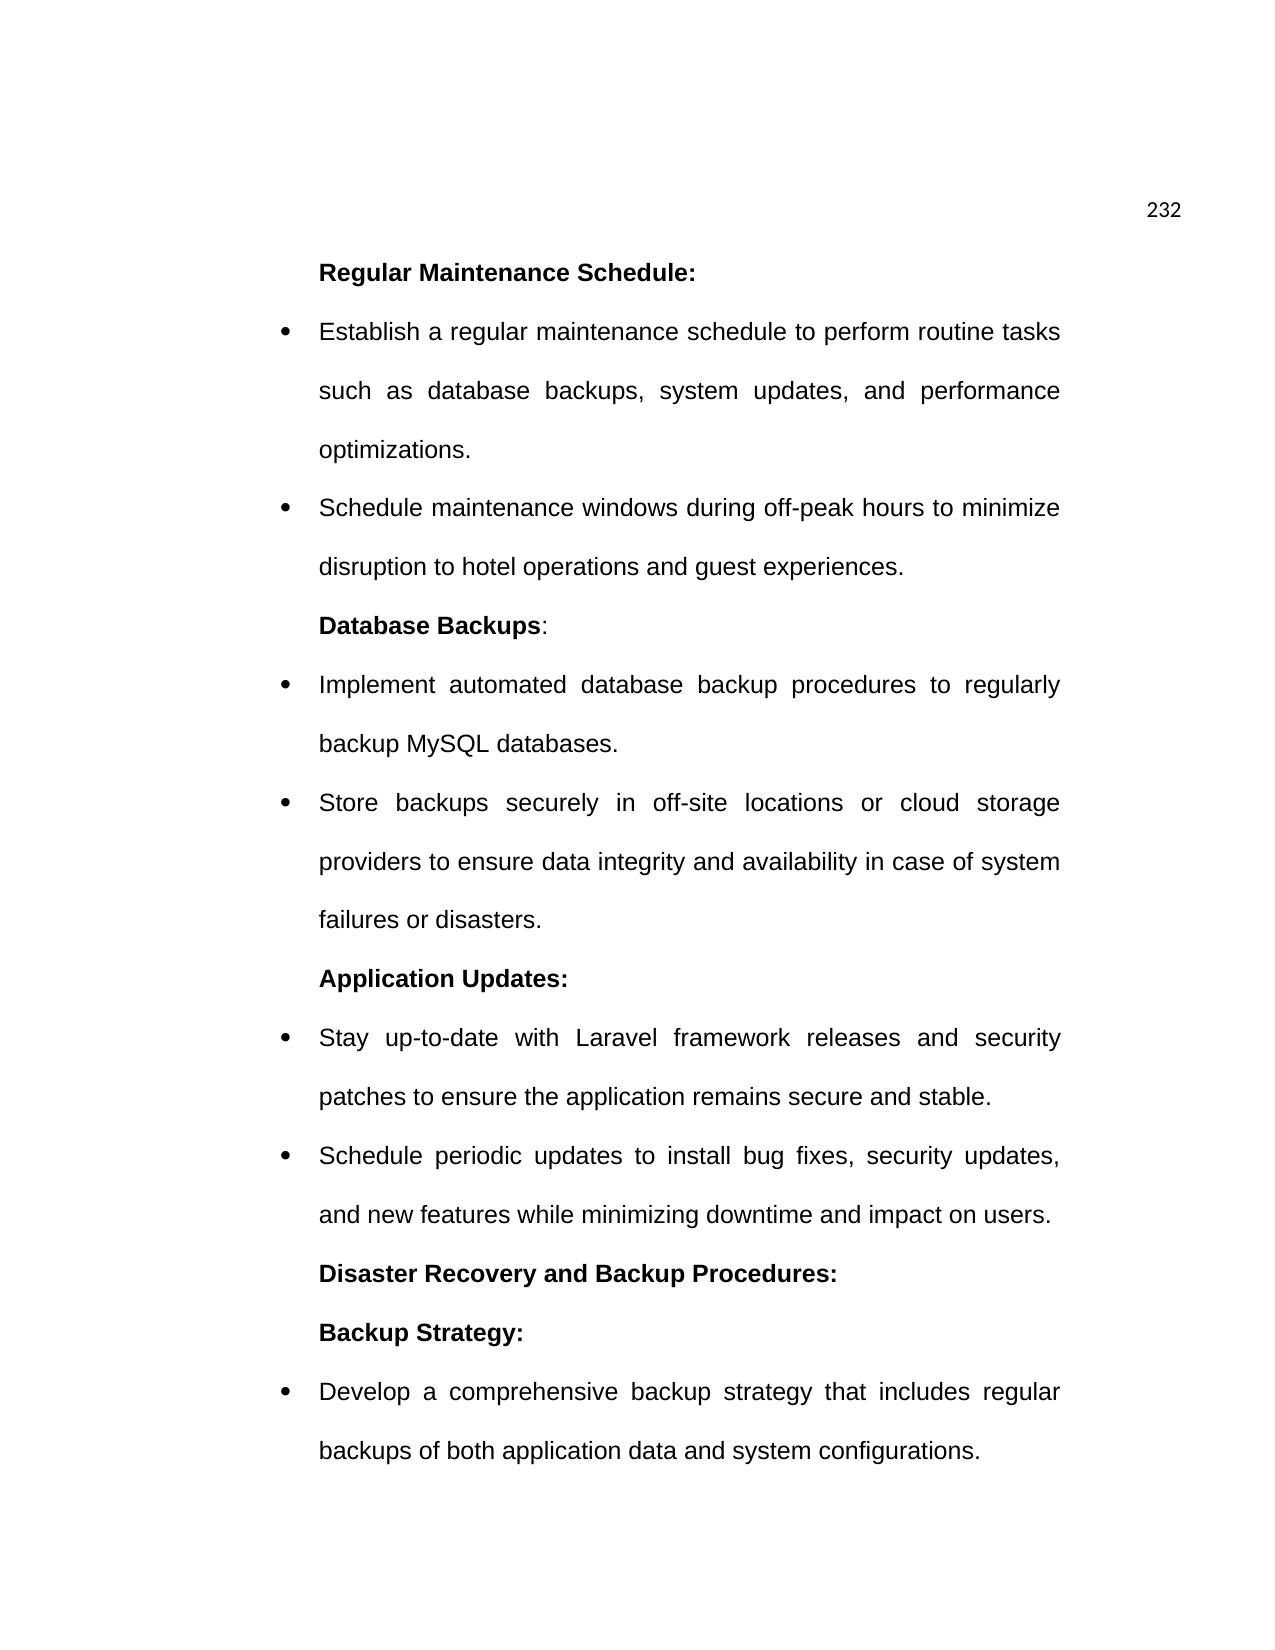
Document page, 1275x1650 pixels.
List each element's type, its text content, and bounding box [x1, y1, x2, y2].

list Schedule maintenance windows during off-peak hours to minimize disruption to hotel operations and guest experiences. [281, 493, 1062, 581]
list Store backups securely in off-site locations or cloud storage providers to ensure data integrity and availability in case of system failures or disasters. [281, 788, 1062, 934]
text Database Backups: [319, 611, 1062, 640]
text Application Updates: [319, 964, 1062, 993]
text Regular Maintenance Schedule: [319, 258, 1062, 287]
list Schedule periodic updates to install bug fixes, security updates, and new features while minimizing downtime and impact on users. [281, 1141, 1062, 1228]
text Disaster Recovery and Backup Procedures: [319, 1259, 1062, 1287]
list Establish a regular maintenance schedule to perform routine tasks such as database backups, system updates, and performance optimizations. [281, 317, 1062, 463]
list Stay up-to-date with Laravel framework releases and security patches to ensure the application remains secure and stable. [281, 1023, 1062, 1111]
list Develop a comprehensive backup strategy that includes regular backups of both application data and system configurations. [281, 1377, 1062, 1464]
list Implement automated database backup procedures to regularly backup MySQL databases. [281, 670, 1062, 758]
text Backup Strategy: [319, 1318, 1062, 1347]
